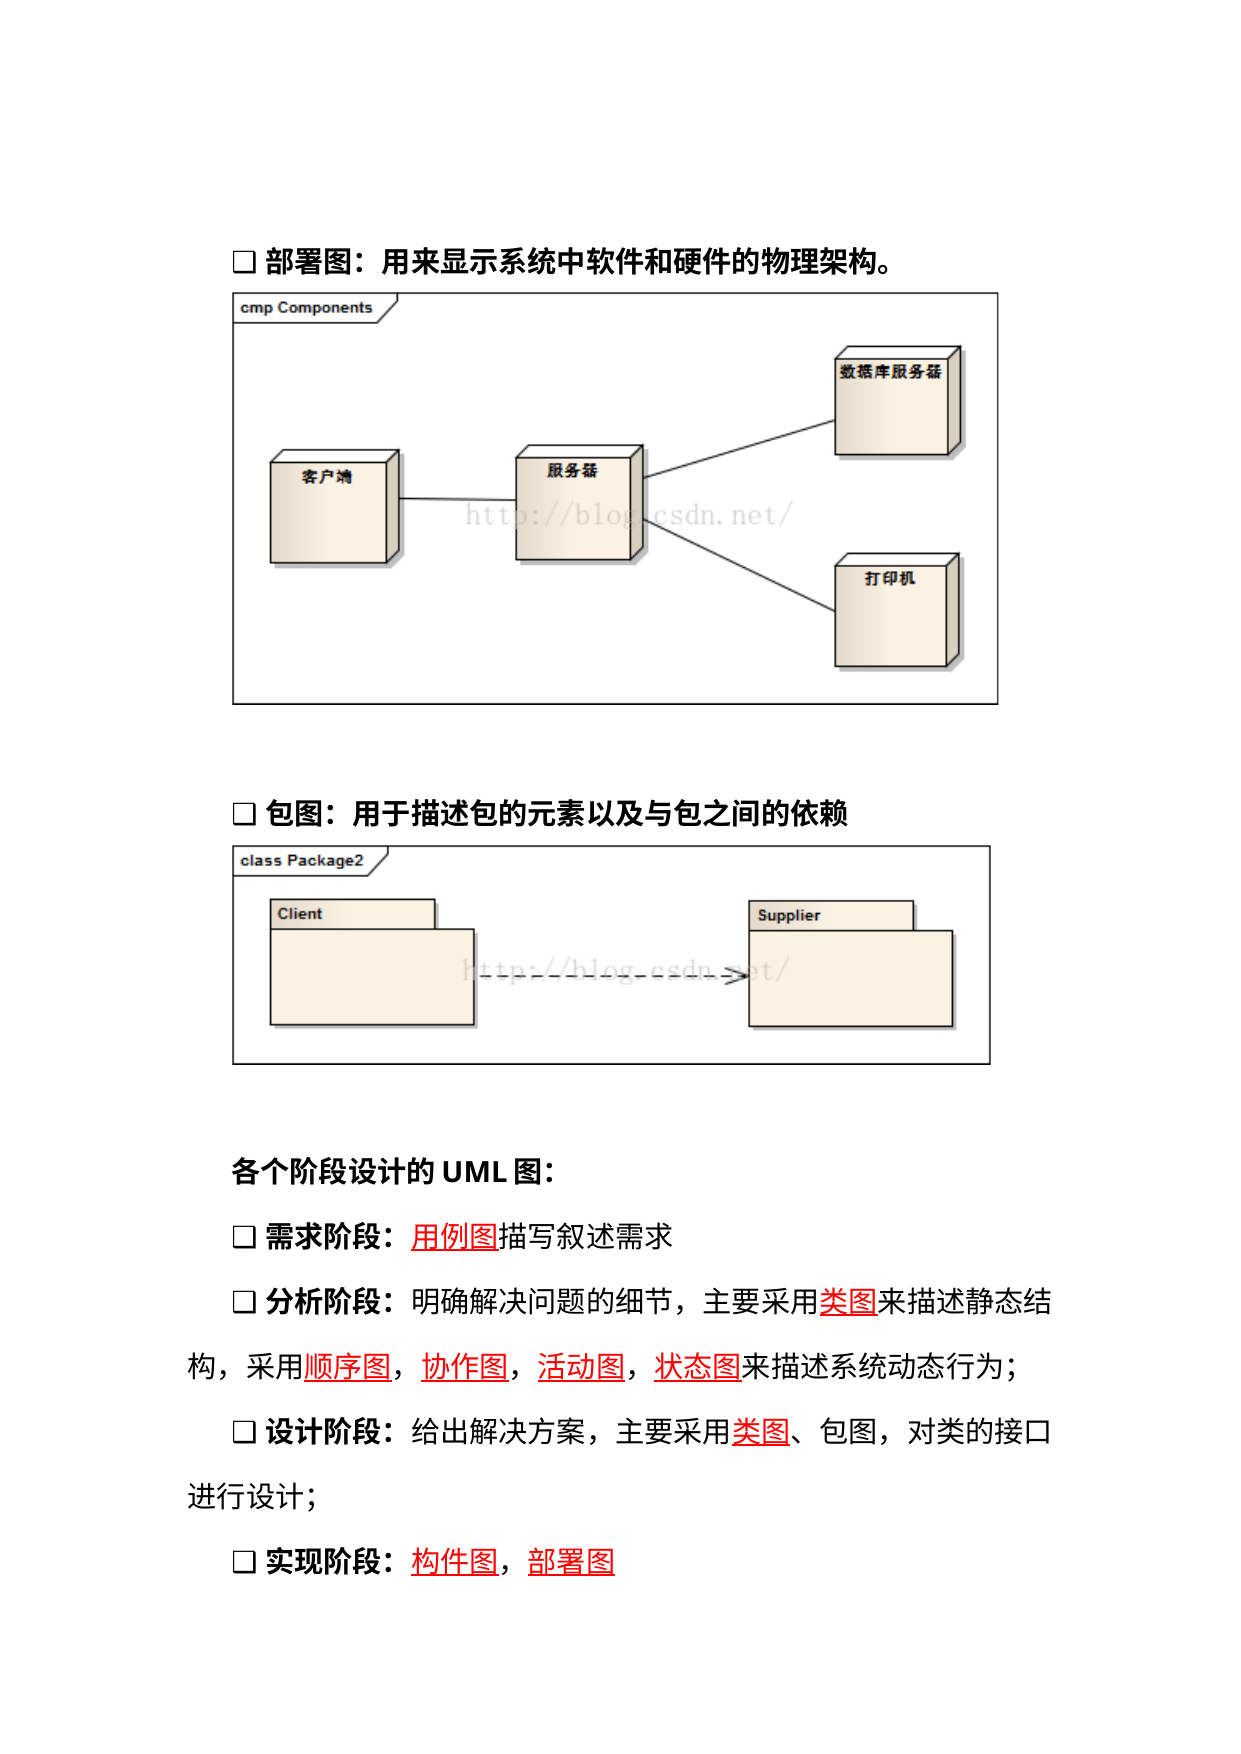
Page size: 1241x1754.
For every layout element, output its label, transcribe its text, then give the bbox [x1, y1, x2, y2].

text ❑ 包图：用于描述包的元素以及与包之间的依赖 [187, 779, 1053, 844]
text 各个阶段设计的UML图： [187, 1137, 1053, 1202]
text ❑ 设计阶段：给出解决方案，主要采用类图、包图，对类的接口进行设计； [187, 1397, 1053, 1527]
picture [231, 292, 999, 705]
text ❑ 需求阶段：用例图描写叙述需求 [187, 1202, 1053, 1267]
text ❑ 实现阶段：构件图，部署图 [187, 1527, 1053, 1592]
picture [231, 844, 991, 1065]
text ❑ 分析阶段：明确解决问题的细节，主要采用类图来描述静态结构，采用顺序图，协作图，活动图，状态图来描述系统动态行为； [187, 1267, 1053, 1397]
text ❑ 部署图：用来显示系统中软件和硬件的物理架构。 [187, 227, 1053, 292]
